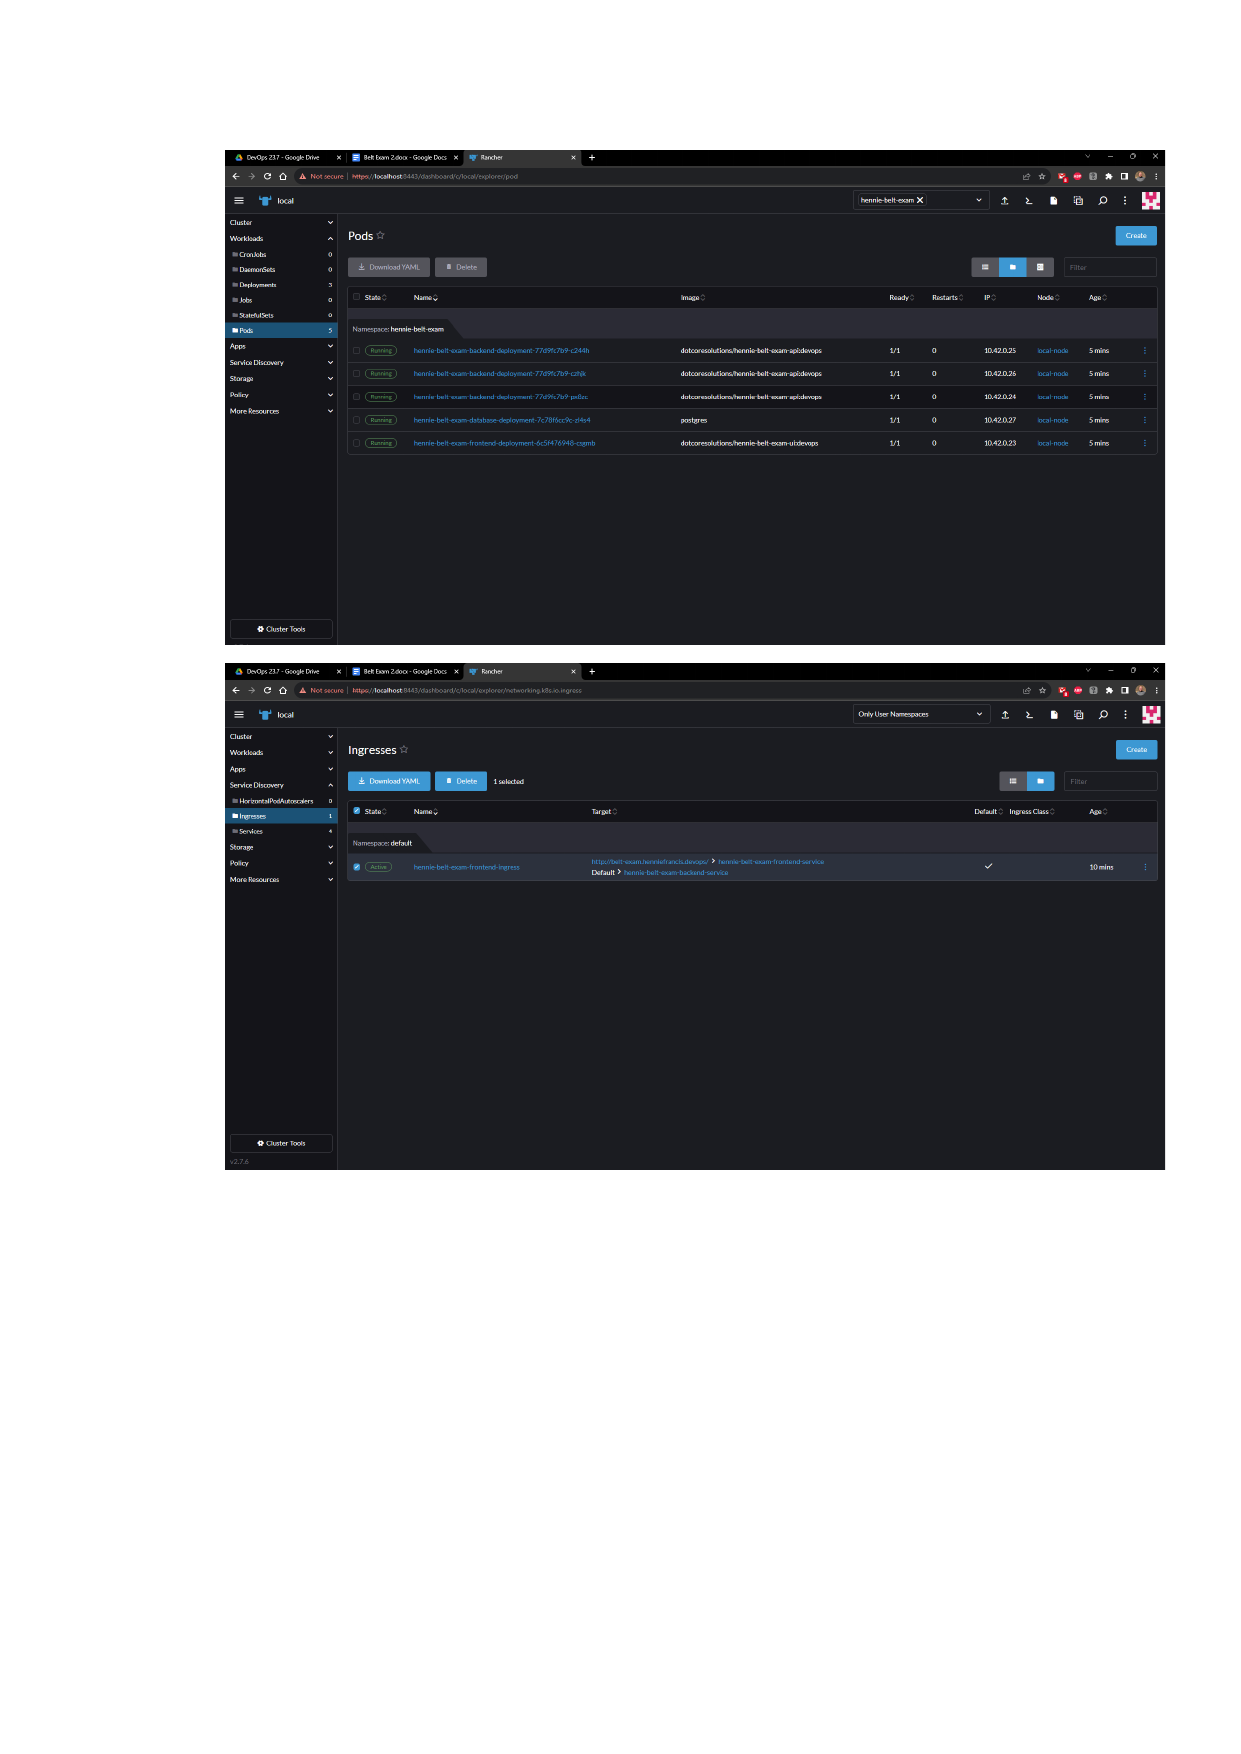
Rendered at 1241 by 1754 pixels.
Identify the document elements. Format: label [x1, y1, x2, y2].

picture [225, 150, 1166, 645]
picture [225, 663, 1166, 1170]
